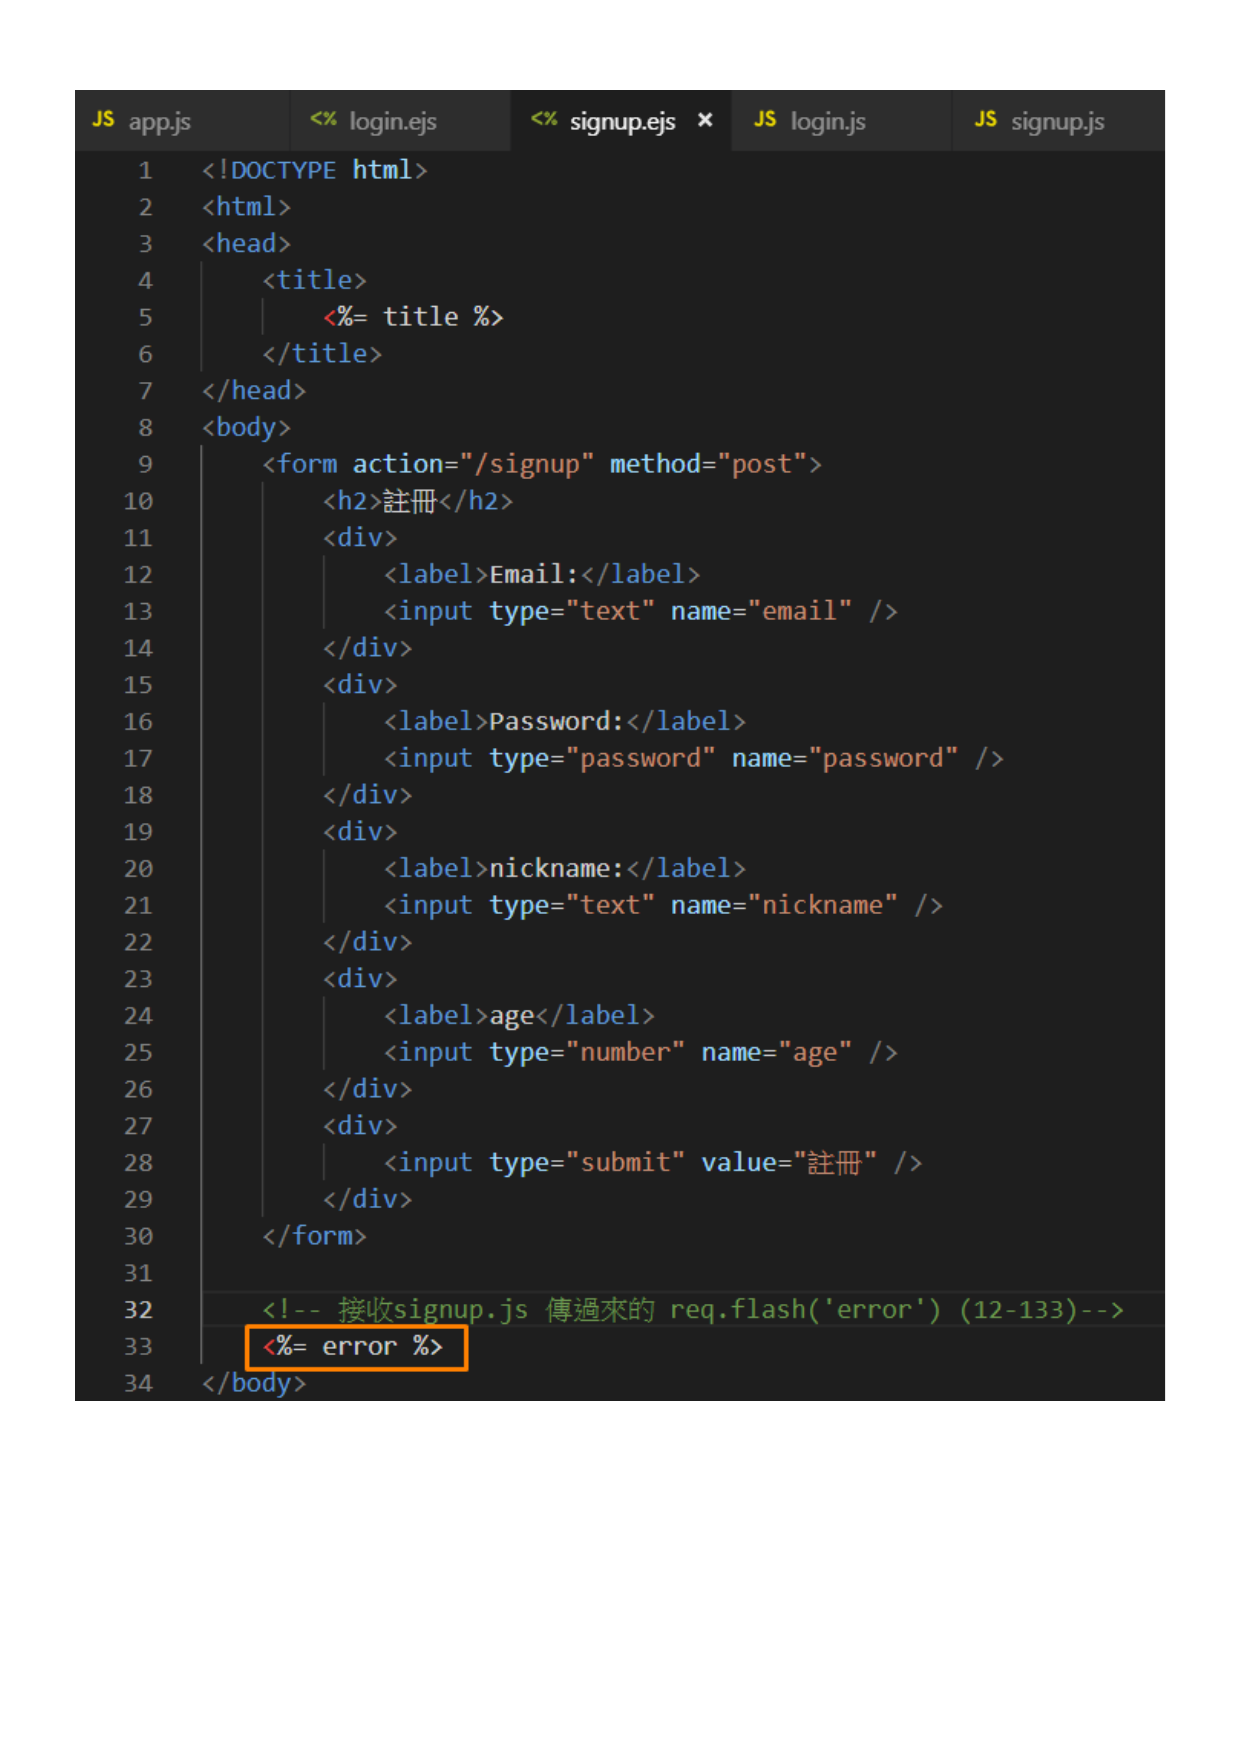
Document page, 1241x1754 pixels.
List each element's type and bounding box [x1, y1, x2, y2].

picture [75, 90, 1166, 1401]
